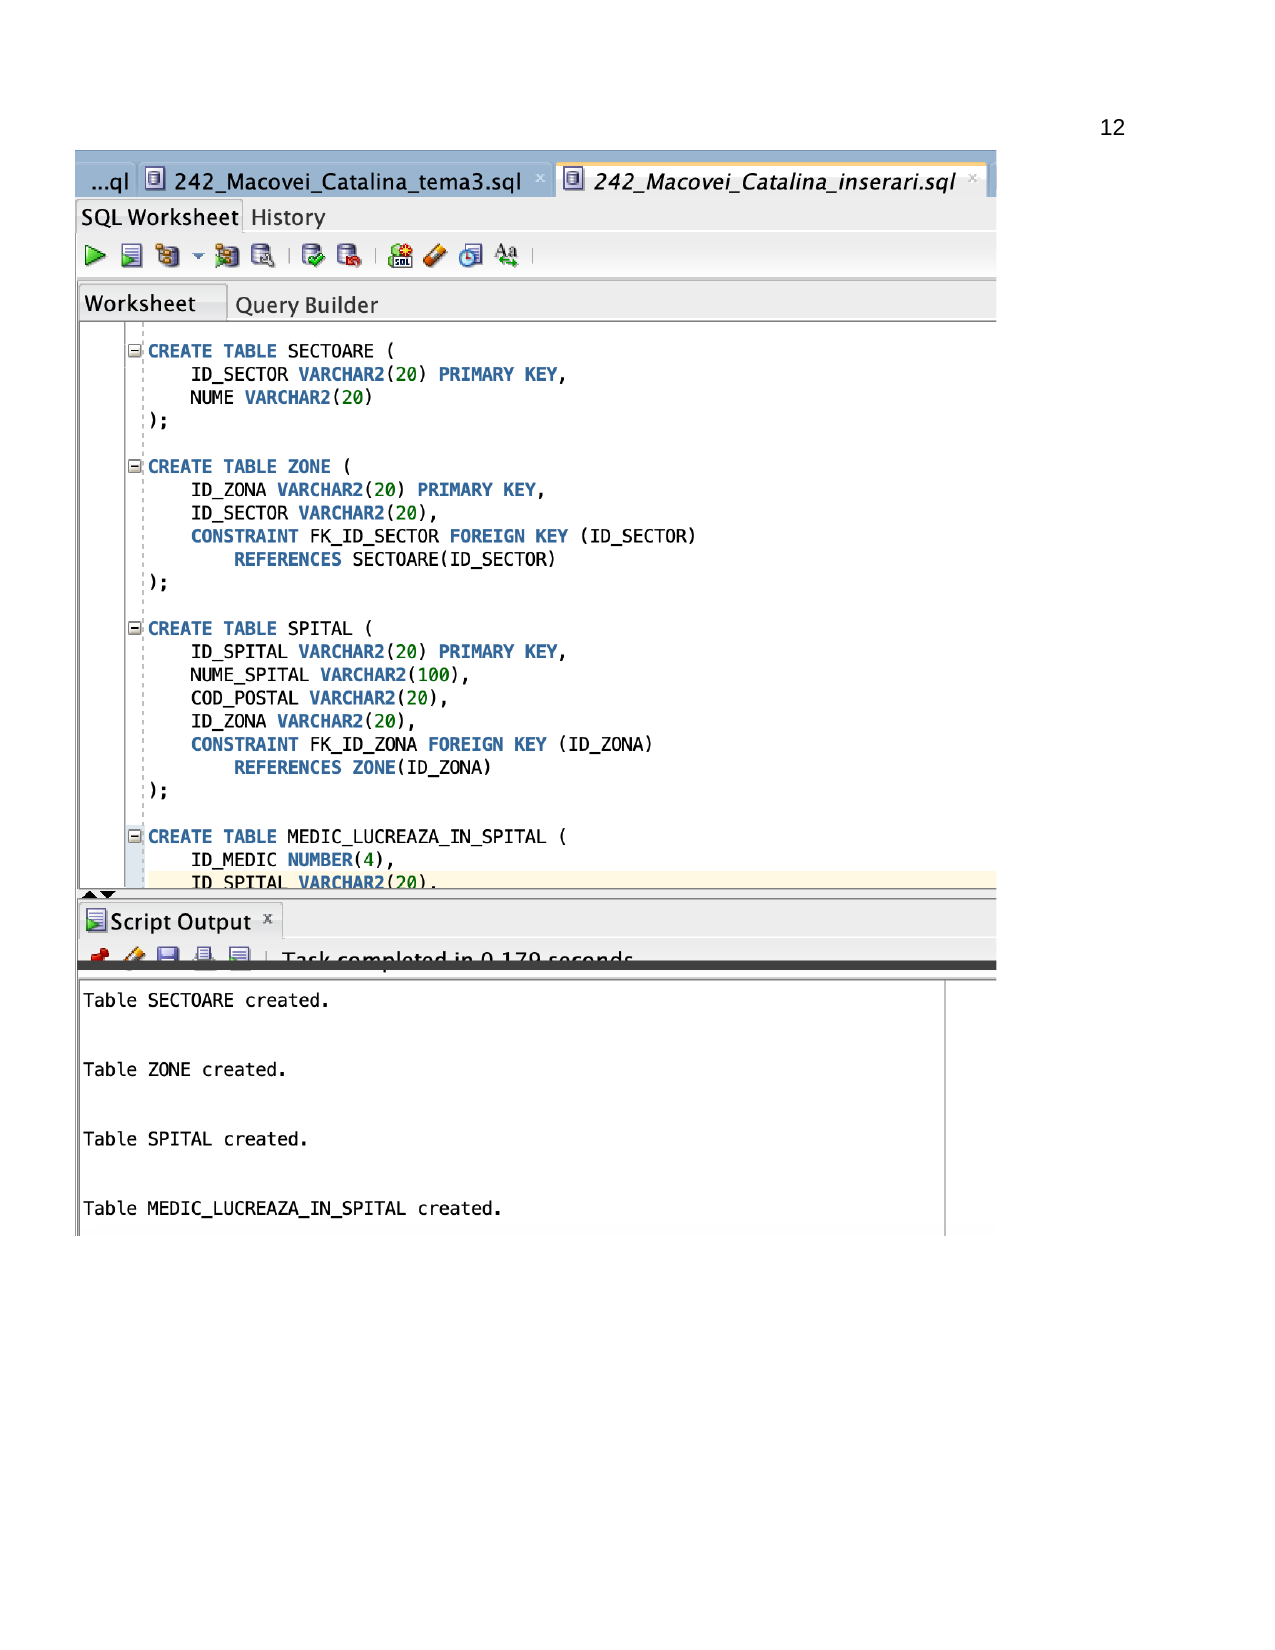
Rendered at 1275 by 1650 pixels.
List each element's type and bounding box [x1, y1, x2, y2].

picture [75, 150, 997, 1236]
